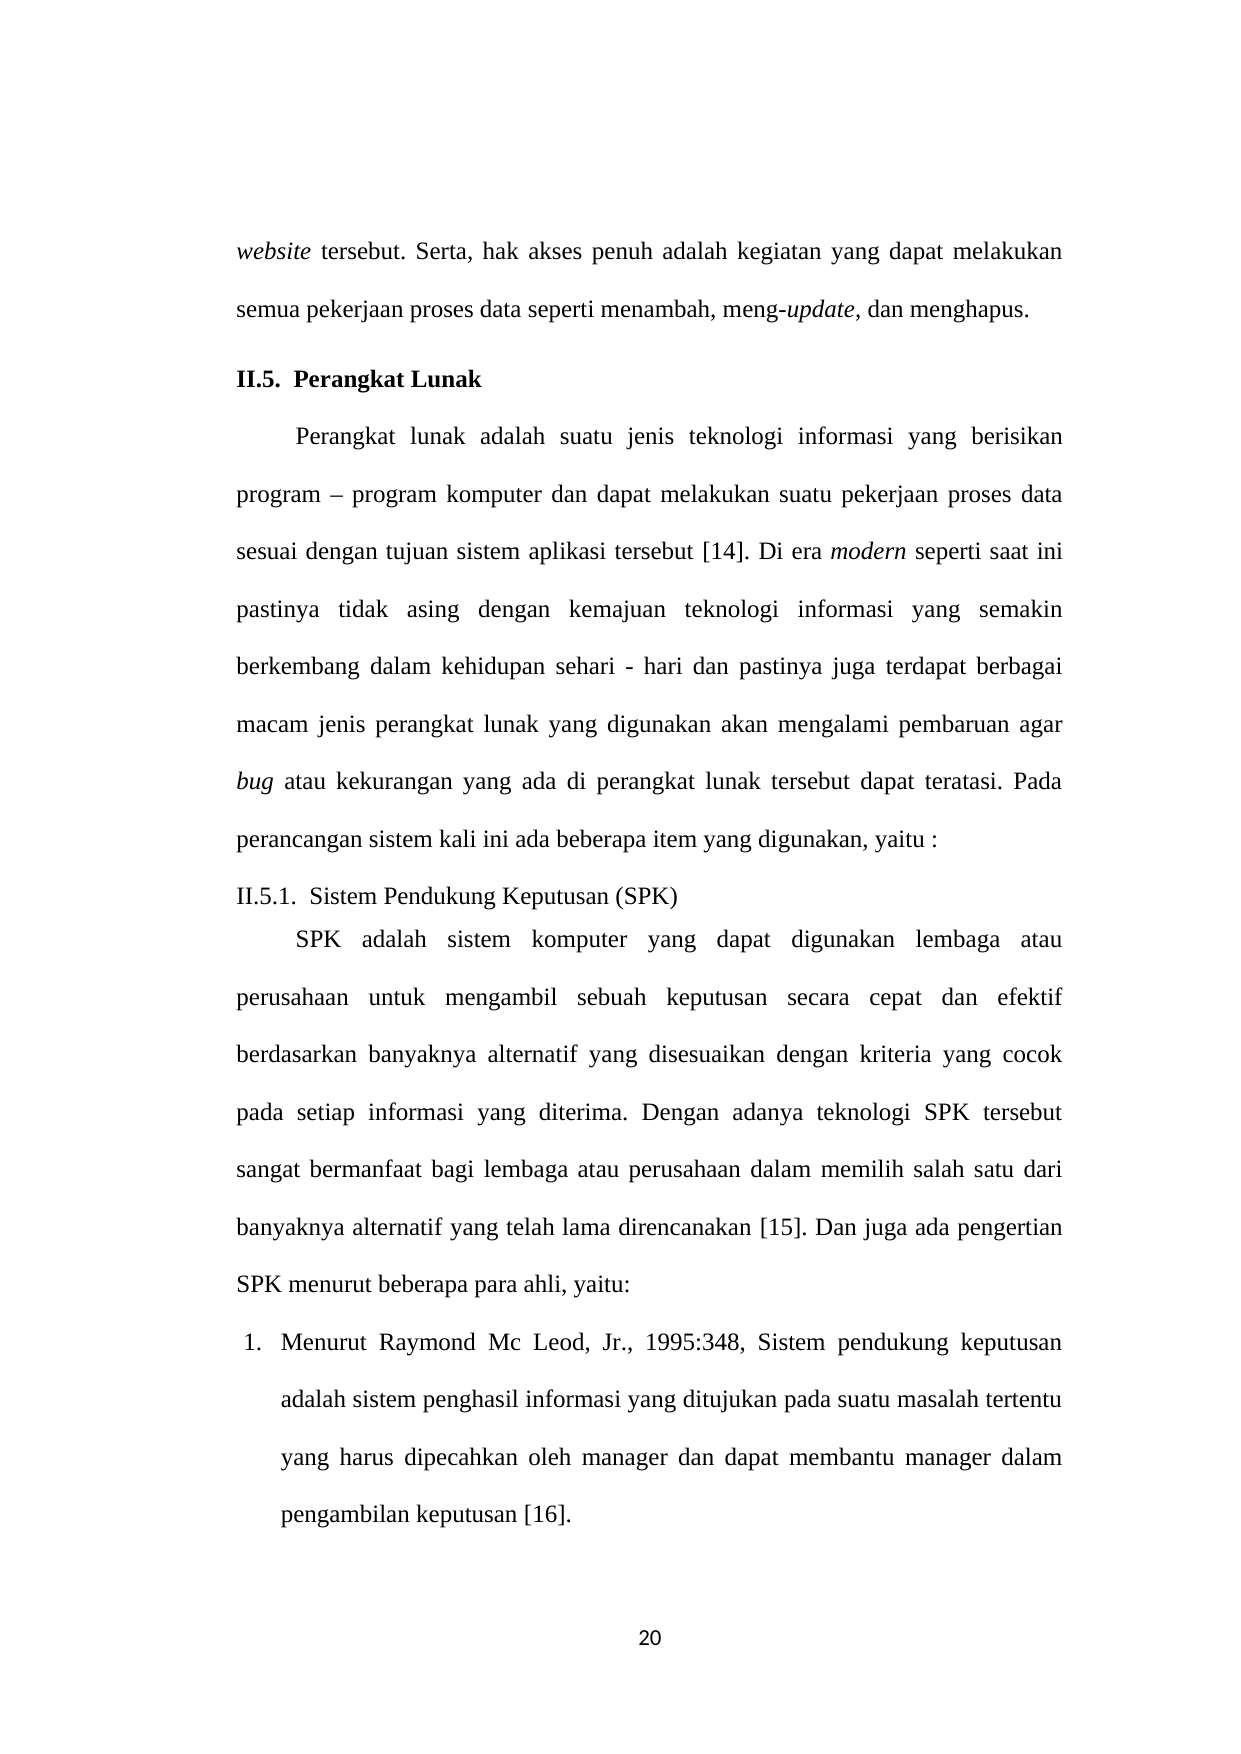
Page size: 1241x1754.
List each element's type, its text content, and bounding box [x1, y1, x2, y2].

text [236, 236, 1063, 322]
text SPK adalah sistem komputer yang dapat digunakan lembaga atau perusahaan untuk mengambil sebuah keputusan secara cepat dan efektif berdasarkan banyaknya alternatif yang disesuaikan dengan kriteria yang cocok pada setiap informasi yang diterima. Dengan adanya teknologi SPK tersebut sangat bermanfaat bagi lembaga atau perusahaan dalam memilih salah satu dari banyaknya alternatif yang telah lama direncanakan. Dan juga ada pengertian SPK menurut beberapa para ahli, yaitu: [236, 924, 1063, 1298]
text Perangkat Lunak [236, 364, 1063, 392]
text Perangkat lunak adalah suatu jenis teknologi informasi yang berisikan program – program komputer dan dapat melakukan suatu pekerjaan proses data sesuai dengan tujuan sistem aplikasi tersebut . Di era modern seperti saat ini pastinya tidak asing dengan kemajuan teknologi informasi yang semakin berkembang dalam kehidupan sehari - hari dan pastinya juga terdapat berbagai macam jenis perangkat lunak yang digunakan akan mengalami pembaruan agar bug atau kekurangan yang ada di perangkat lunak tersebut dapat teratasi. Pada perancangan sistem kali ini ada beberapa item yang digunakan, yaitu : [236, 421, 1063, 852]
text Sistem Pendukung Keputusan (SPK) [236, 881, 1063, 910]
list Menurut Raymond Mc Leod, Jr., 1995:348, Sistem pendukung keputusan adalah sistem penghasil informasi yang ditujukan pada suatu masalah tertentu yang harus dipecahkan oleh manager dan dapat membantu manager dalam pengambilan keputusan. [243, 1327, 1063, 1528]
